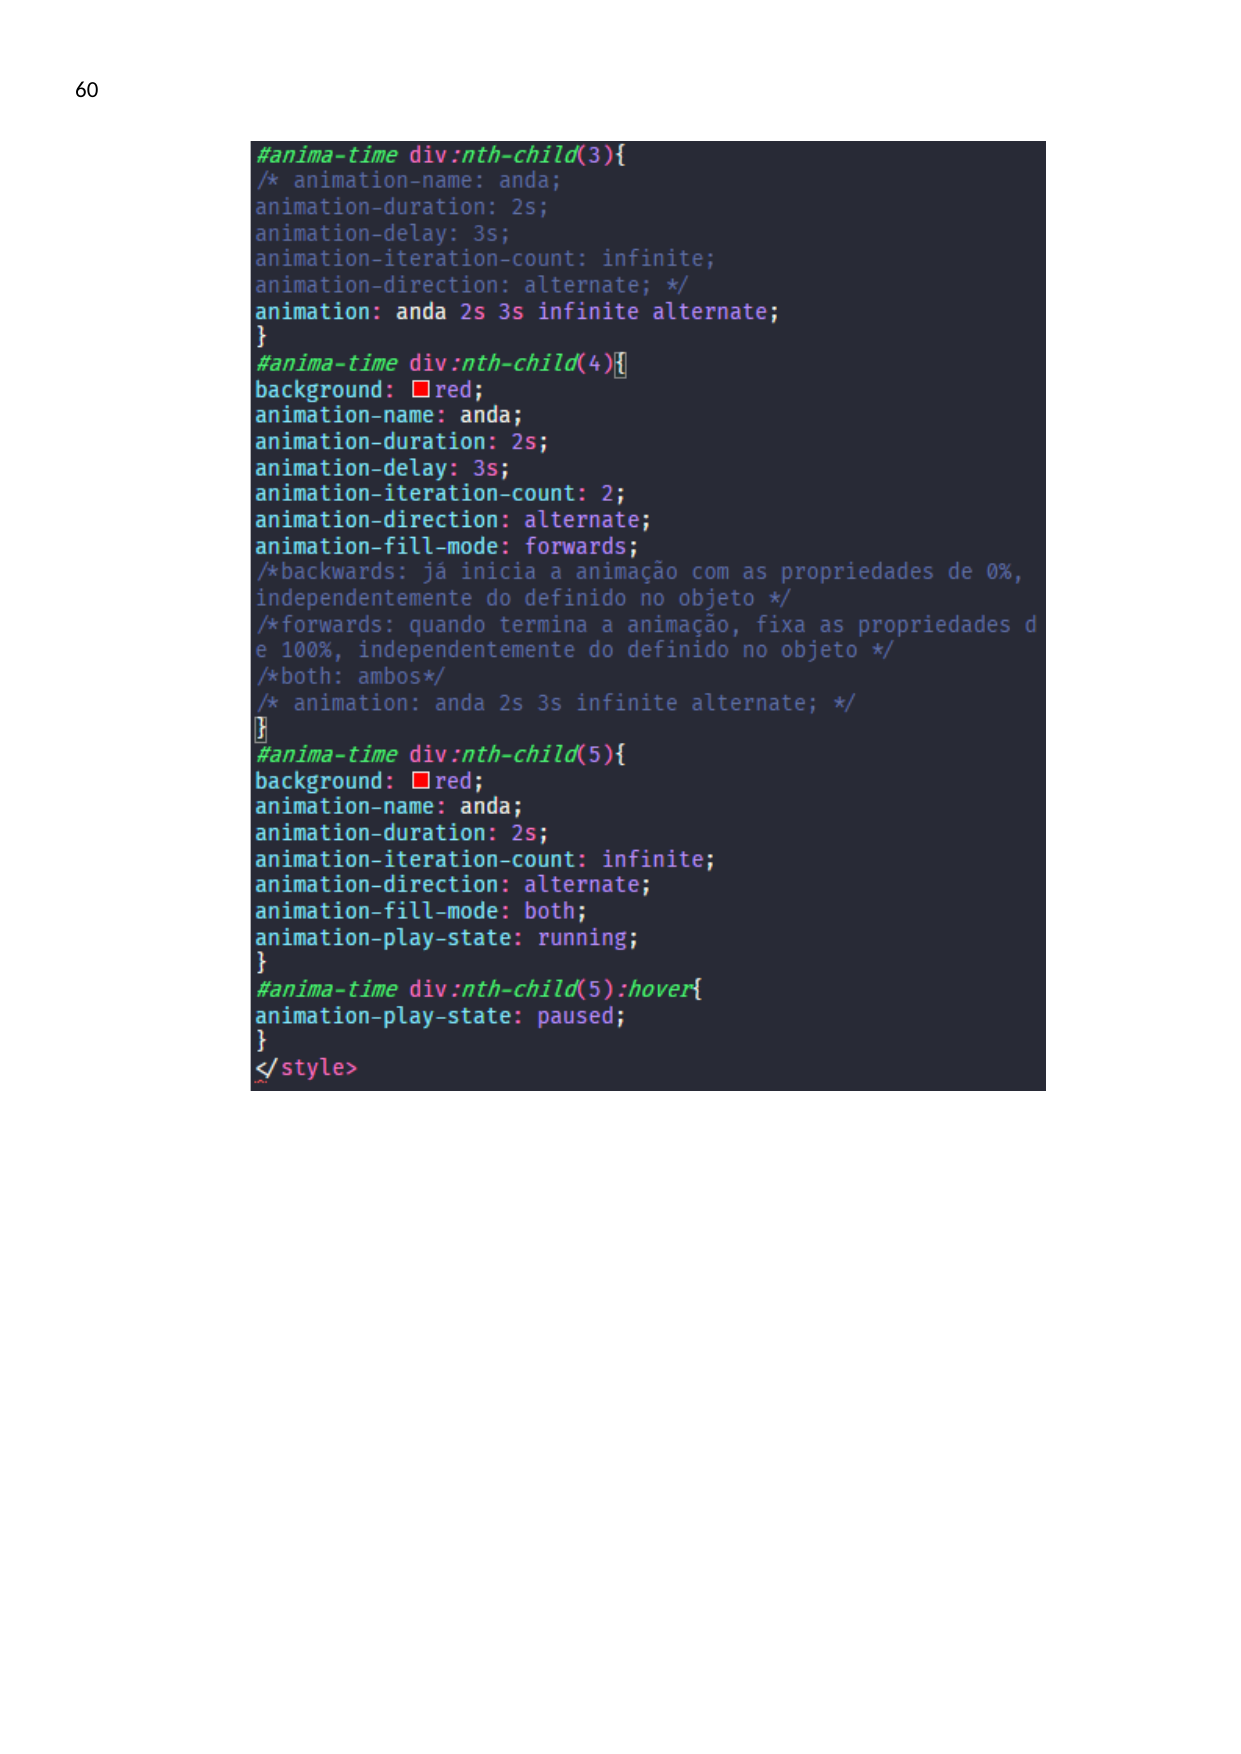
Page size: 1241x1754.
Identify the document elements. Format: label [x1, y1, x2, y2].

picture [250, 141, 1046, 1091]
